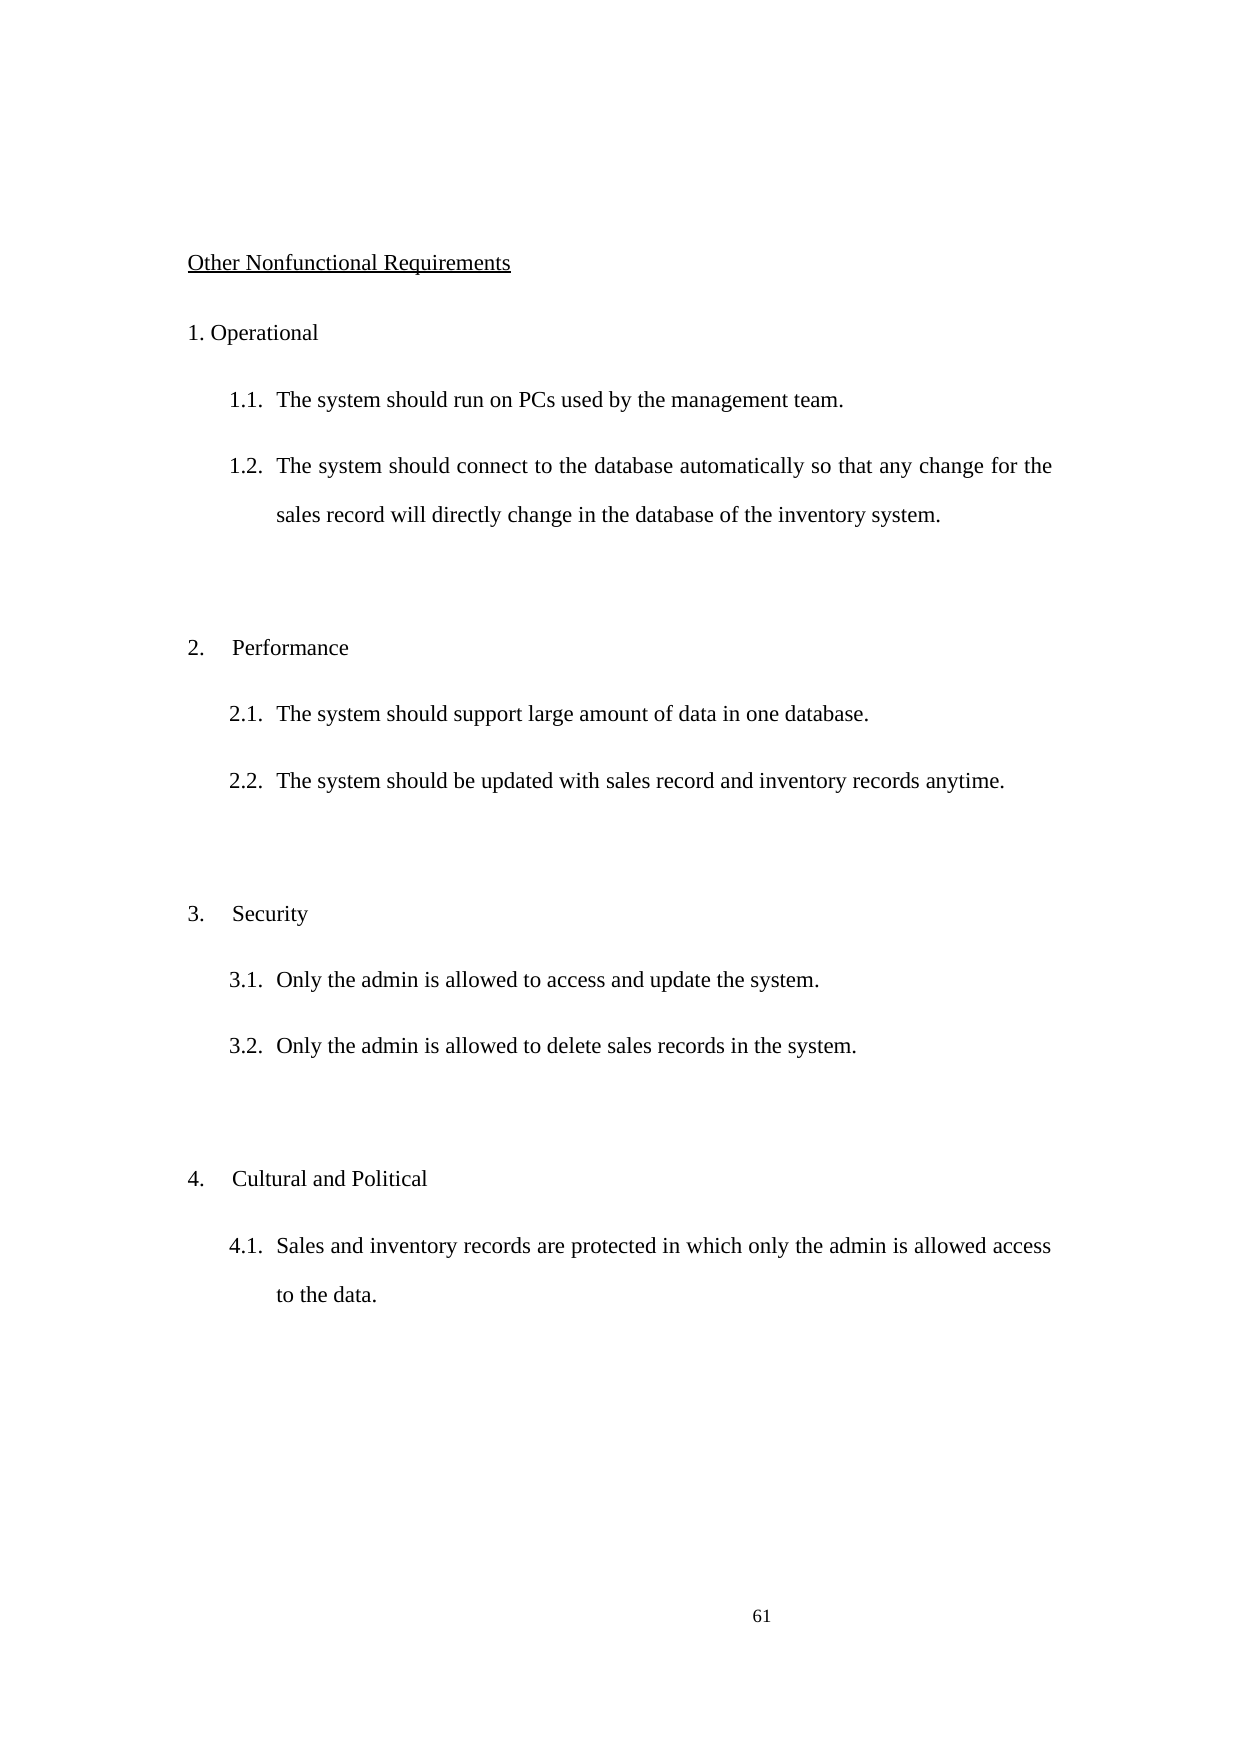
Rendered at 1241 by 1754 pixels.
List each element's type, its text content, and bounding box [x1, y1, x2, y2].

list Only the admin is allowed to delete sales records in the system. [229, 1029, 1053, 1062]
list Only the admin is allowed to access and update the system. [229, 963, 1053, 996]
list Cultural and Political [187, 1162, 1053, 1195]
list Operational [187, 316, 1053, 349]
list The system should run on PCs used by the management team. [229, 383, 1053, 415]
list Sales and inventory records are protected in which only the admin is allowed access to the data. [229, 1229, 1053, 1310]
list Performance [187, 631, 1053, 663]
list The system should connect to the database automatically so that any change for the sales record will directly change in the database of the inventory system. [229, 449, 1053, 530]
list The system should support large amount of data in one database. [229, 697, 1053, 730]
subtitle Other Nonfunctional Requirements [187, 246, 1053, 278]
list Security [187, 897, 1053, 929]
list The system should be updated with sales record and inventory records anytime. [229, 764, 1053, 796]
